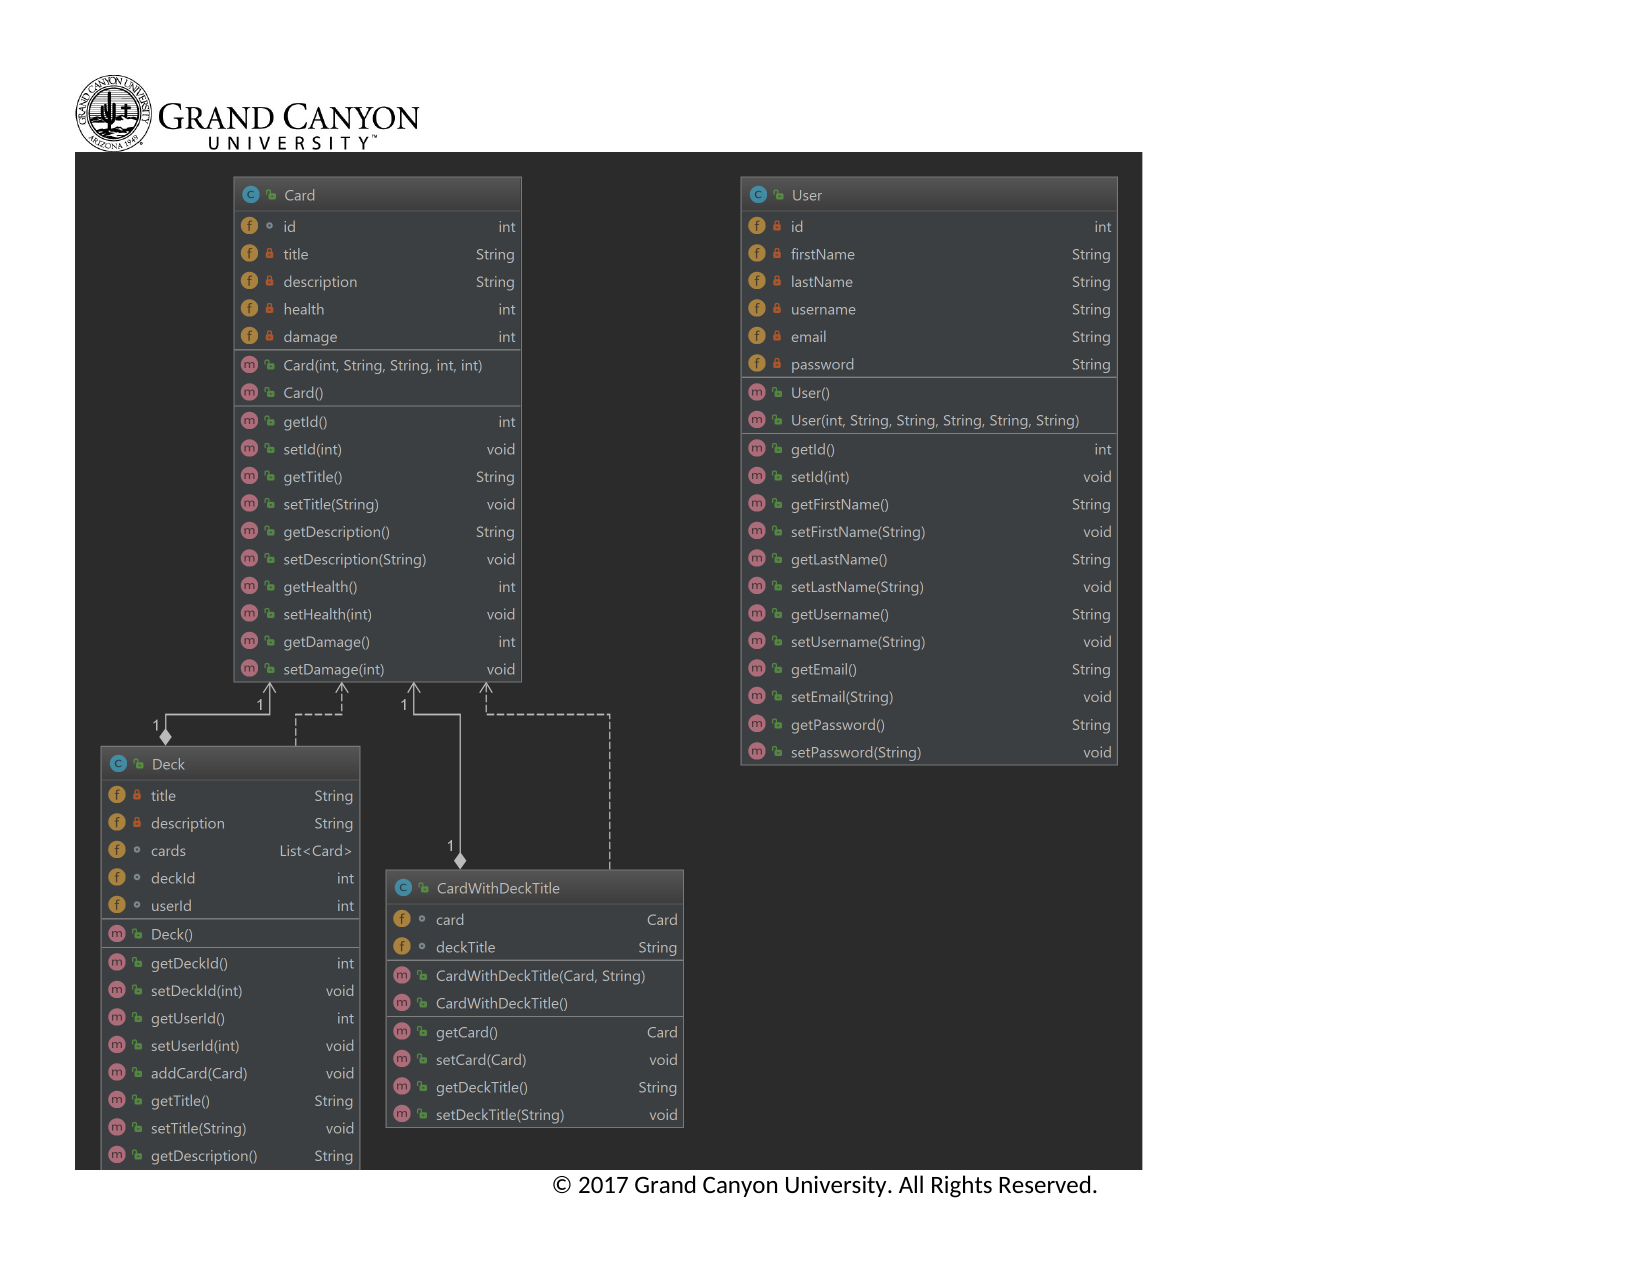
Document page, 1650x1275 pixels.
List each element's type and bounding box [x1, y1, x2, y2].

picture [75, 75, 1143, 1170]
